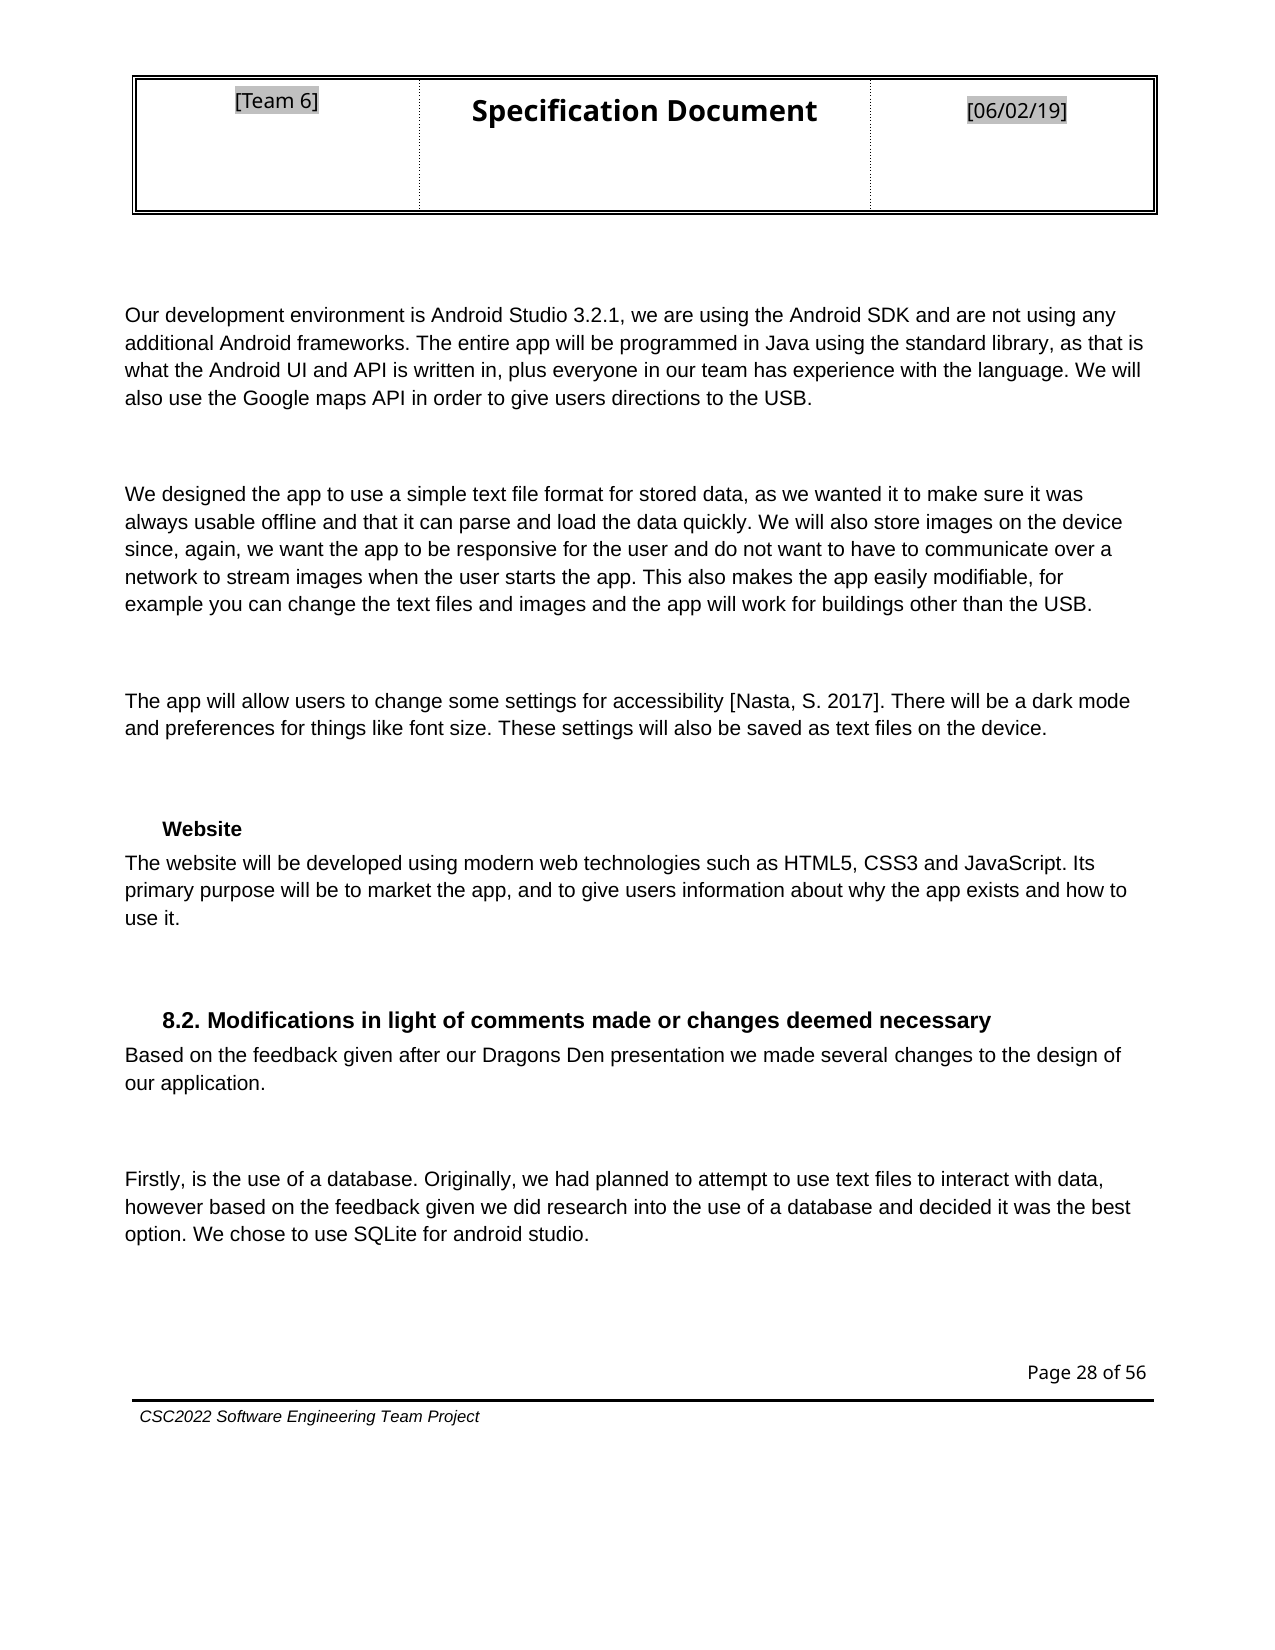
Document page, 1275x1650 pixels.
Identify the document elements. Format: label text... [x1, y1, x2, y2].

text We designed the app to use a simple text file format for stored data, as we wanted it to make sure it was always usable offline and that it can parse and load the data quickly. We will also store images on the device since, again, we want the app to be responsive for the user and do not want to have to communicate over a network to stream images when the user starts the app. This also makes the app easily modifiable, for example you can change the text files and images and the app will work for buildings other than the USB. [124, 482, 1147, 616]
text Our development environment is Android Studio 3.2.1, we are using the Android SDK and are not using any additional Android frameworks. The entire app will be programmed in Java using the standard library, as that is what the Android UI and API is written in, plus everyone in our team has experience with the language. We will also use the Google maps API in order to give users directions to the USB. [124, 303, 1147, 409]
text The website will be developed using modern web technologies such as HTML5, CSS3 and JavaScript. Its primary purpose will be to market the app, and to give users information about why the app exists and how to use it. [124, 851, 1147, 930]
text The app will allow users to change some settings for accessibility [Nasta, S. 2017]. There will be a dark mode and preferences for things like font size. These settings will also be saved as text files on the device. [124, 689, 1147, 740]
subtitle Modifications in light of comments made or changes deemed necessary [162, 1007, 1147, 1033]
text Based on the feedback given after our Dragons Den presentation we made several changes to the design of our application. [124, 1043, 1147, 1094]
subtitle Website [162, 817, 1147, 841]
text Firstly, is the use of a database. Originally, we had planned to attempt to use text files to interact with data, however based on the feedback given we did research into the use of a database and decided it was the best option. We chose to use SQLite for android studio. [124, 1167, 1147, 1246]
